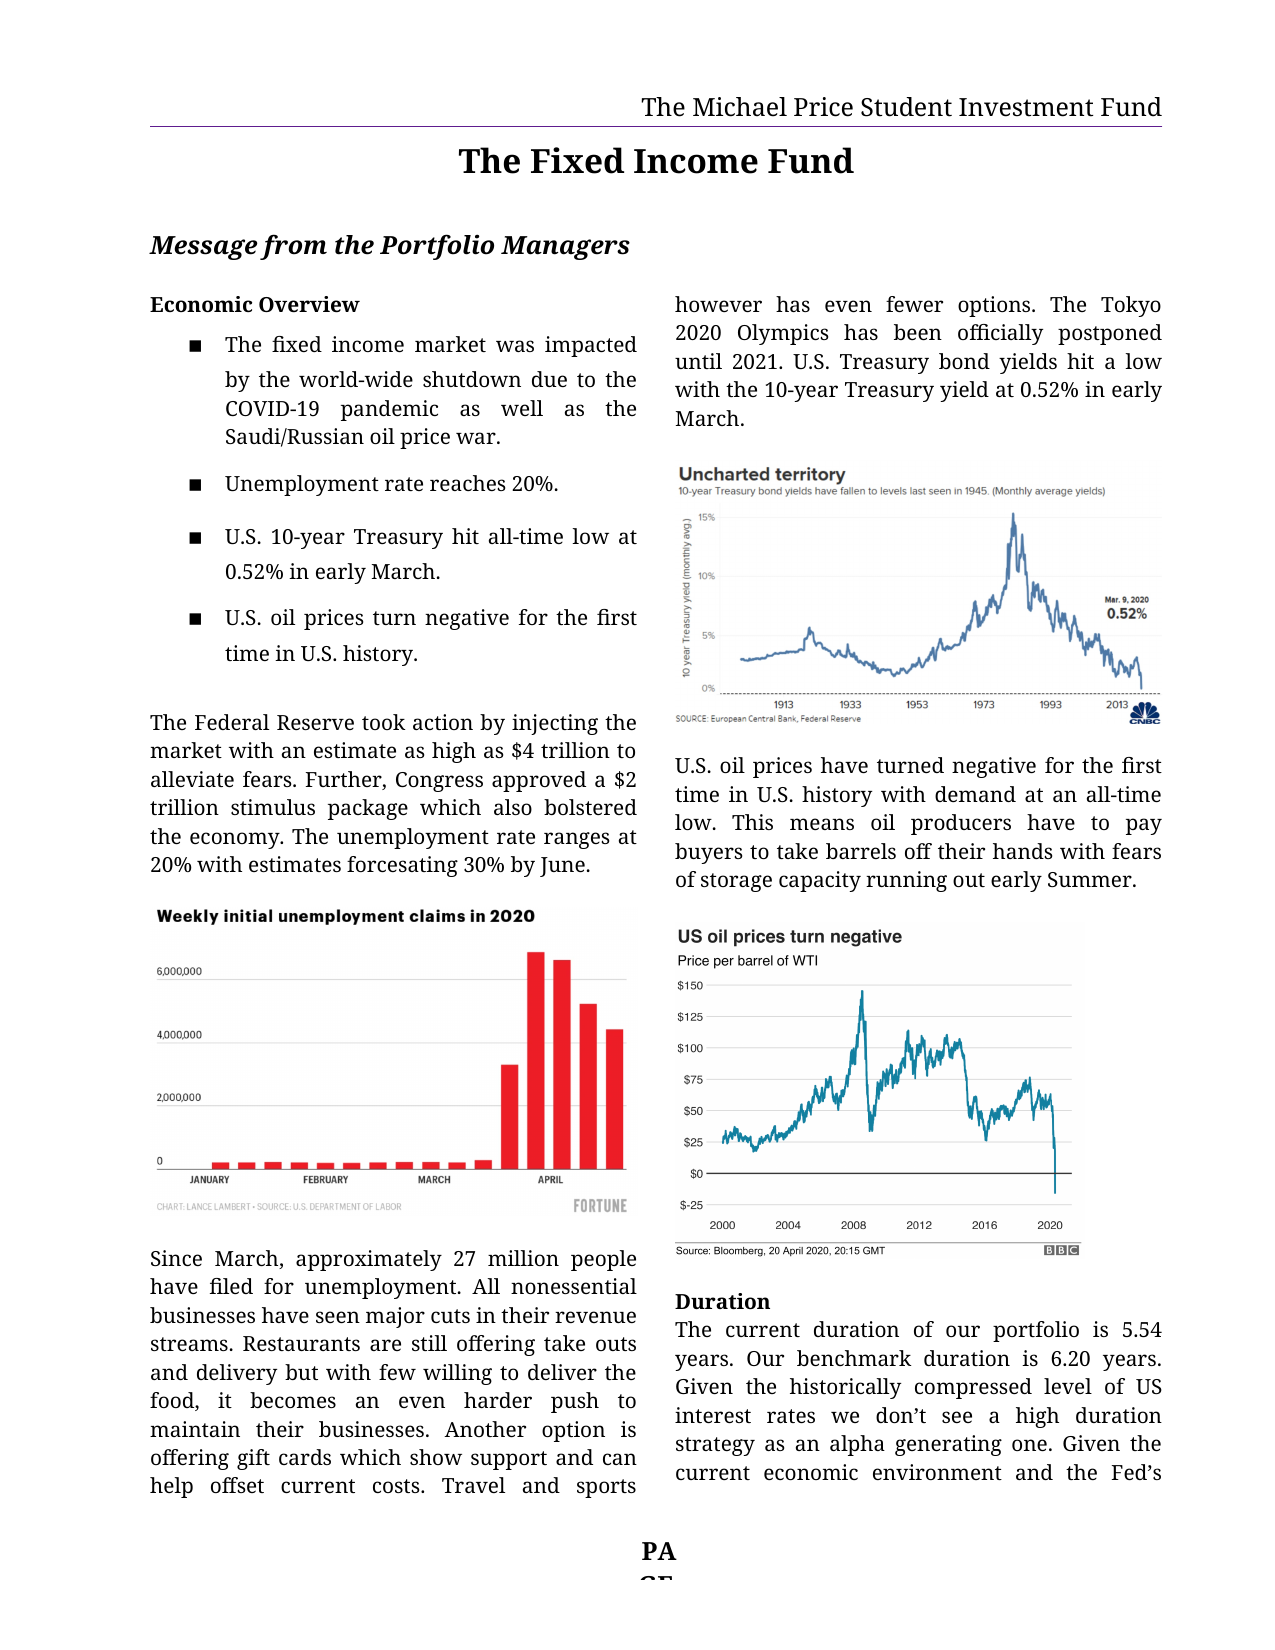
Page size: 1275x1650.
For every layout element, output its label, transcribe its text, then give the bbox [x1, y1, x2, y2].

text U.S. oil prices have turned negative for the first time in U.S. history with demand at an all-time low. This means oil producers have to pay buyers to take barrels off their hands with fears of storage capacity running out early Summer. [675, 752, 1162, 894]
text Message from the Portfolio Managers [150, 227, 1162, 262]
picture [675, 460, 1163, 724]
text Since March, approximately 27 million people have filed for unemployment. All nonessential businesses have seen major cuts in their revenue streams. Restaurants are still offering take outs and delivery but with few willing to deliver the food, it becomes an even harder push to maintain their businesses. Another option is offering gift cards which show support and can help offset current costs. Travel and sports however has even fewer options. The Tokyo 2020 Olympics has been officially postponed until 2021. U.S. Treasury bond yields hit a low with the 10-year Treasury yield at 0.52% in early March. [675, 290, 1162, 432]
subtitle The Fixed Income Fund [150, 138, 1162, 183]
picture [150, 907, 638, 1216]
text The Federal Reserve took action by injecting the market with an estimate as high as $4 trillion to alleviate fears. Further, Congress approved a $2 trillion stimulus package which also bolstered the economy. The unemployment rate ranges at 20% with estimates forcesating 30% by June. [150, 708, 637, 879]
list The fixed income market was impacted by the world-wide shutdown due to the COVID-19 pandemic as well as the Saudi/Russian oil price war. [187, 318, 637, 451]
list U.S. 10-year Treasury hit all-time low at 0.52% in early March. [187, 510, 637, 586]
text Since March, approximately 27 million people have filed for unemployment. All nonessential businesses have seen major cuts in their revenue streams. Restaurants are still offering take outs and delivery but with few willing to deliver the food, it becomes an even harder push to maintain their businesses. Another option is offering gift cards which show support and can help offset current costs. Travel and sports however has even fewer options. The Tokyo 2020 Olympics has been officially postponed until 2021. U.S. Treasury bond yields hit a low with the 10-year Treasury yield at 0.52% in early March. [150, 1244, 637, 1500]
text Economic Overview [150, 290, 637, 318]
picture [675, 922, 1085, 1259]
list U.S. oil prices turn negative for the first time in U.S. history. [187, 592, 637, 667]
list Unemployment rate reaches 20%. [187, 457, 637, 504]
